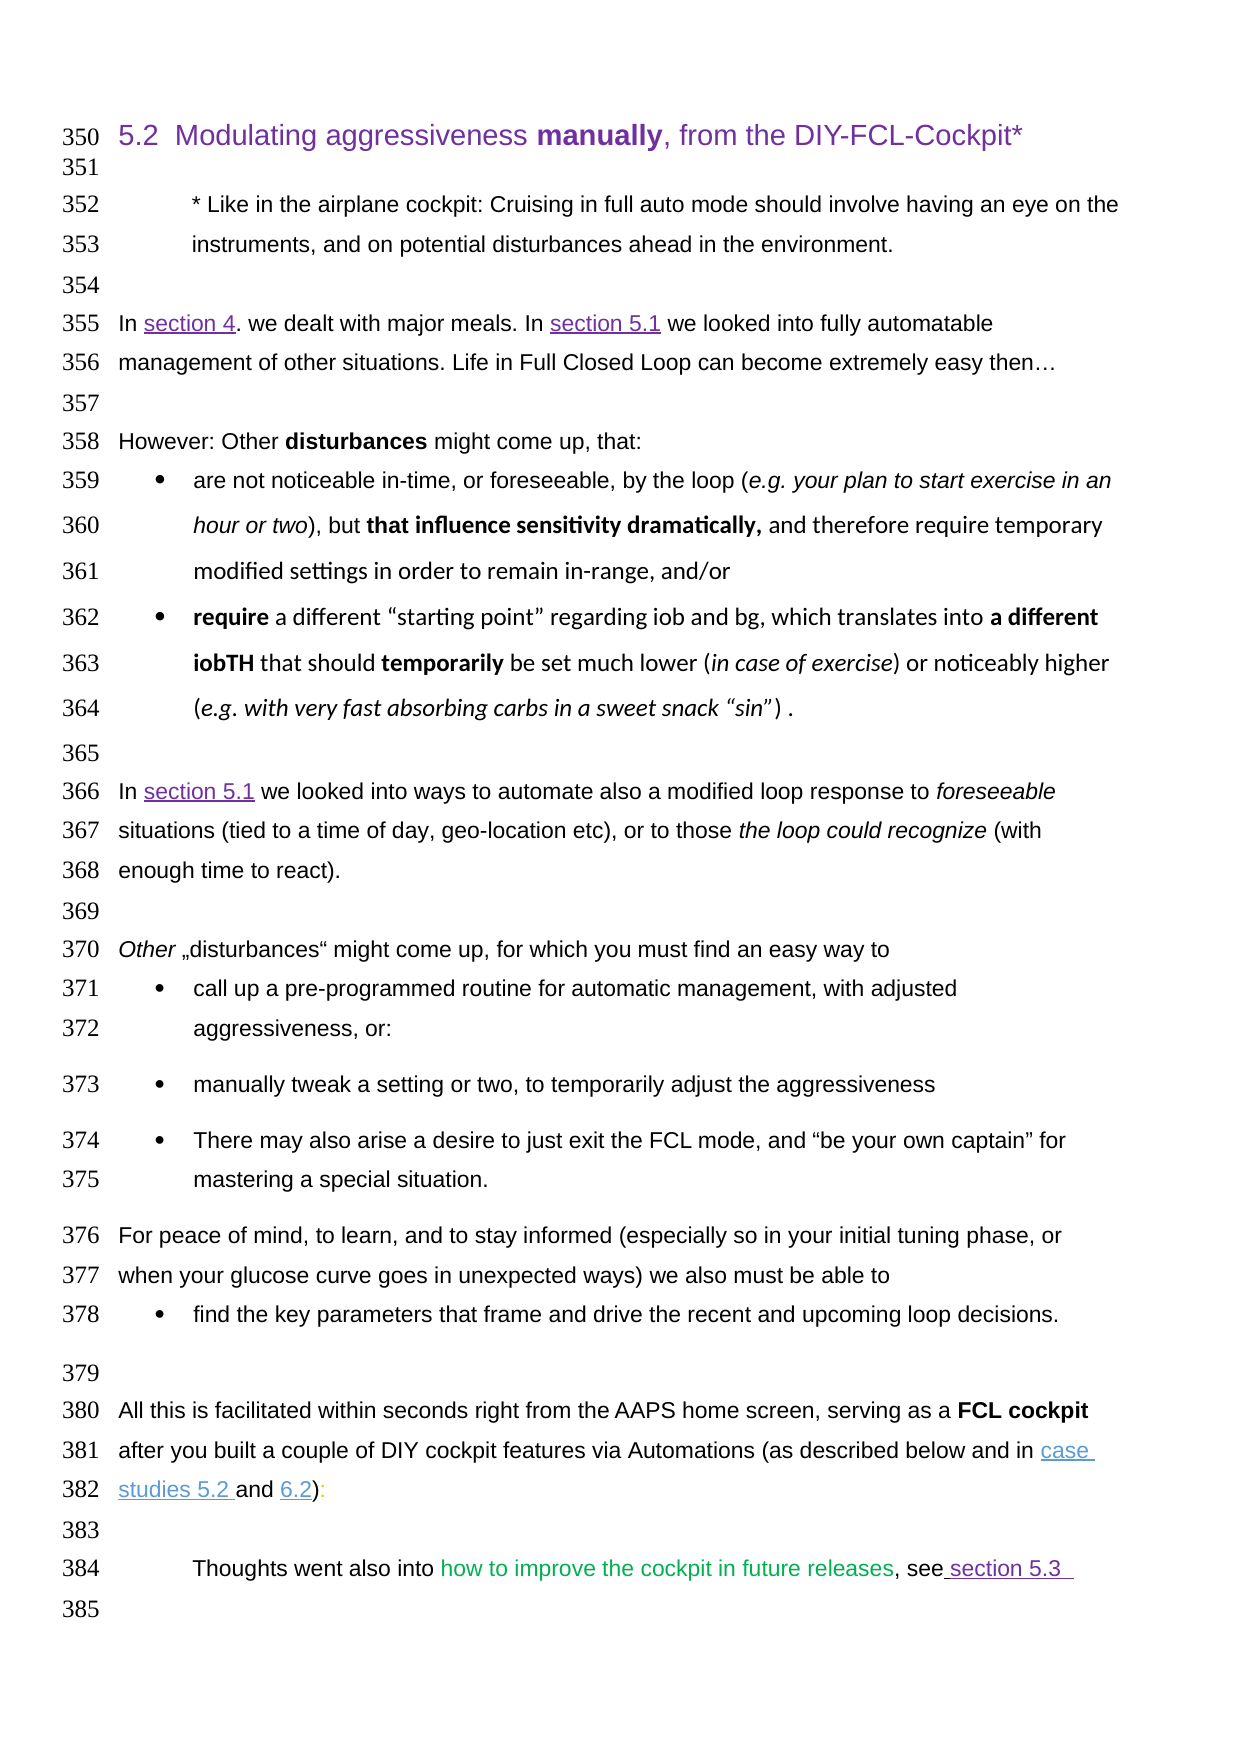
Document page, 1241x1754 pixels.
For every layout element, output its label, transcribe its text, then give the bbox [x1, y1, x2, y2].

list There may also arise a desire to just exit the FCL mode, and “be your own captain” for mastering a special situation. [156, 1127, 1122, 1193]
text However: Other disturbances might come up, that: [118, 428, 1122, 454]
list call up a pre-programmed routine for automatic management, with adjusted aggressiveness, or: [156, 975, 1122, 1041]
text In section 4. we dealt with major meals. In section 5.1 we looked into fully automatable management of other situations. Life in Full Closed Loop can become extremely easy then… [118, 309, 1122, 375]
text For peace of mind, to learn, and to stay informed (especially so in your initial tuning phase, or when your glucose curve goes in unexpected ways) we also must be able to [118, 1222, 1122, 1288]
text * Like in the airplane cockpit: Cruising in full auto mode should involve having an eye on the instruments, and on potential disturbances ahead in the environment. [192, 191, 1122, 257]
list require a different “starting point” regarding iob and bg, which translates into a different iobTH that should temporarily be set much lower (in case of exercise) or noticeably higher (e.g. with very fast absorbing carbs in a sweet snack “sin”) . [156, 601, 1122, 723]
text Thoughts went also into how to improve the cockpit in future releases, see section 5.3 [192, 1555, 1122, 1581]
list manually tweak a setting or two, to temporarily adjust the aggressiveness [156, 1071, 1122, 1097]
text Other „disturbances“ might come up, for which you must find an easy way to [118, 936, 1122, 962]
list are not noticeable in-time, or foreseeable, by the loop (e.g. your plan to start exercise in an hour or two), but that influence sensitivity dramatically, and therefore require temporary modified settings in order to remain in-range, and/or [156, 467, 1122, 586]
text 5.2 Modulating aggressiveness manually, from the DIY-FCL-Cockpit* [118, 118, 1122, 152]
list find the key parameters that frame and drive the recent and upcoming loop decisions. [156, 1301, 1122, 1328]
text All this is facilitated within seconds right from the AAPS home screen, serving as a FCL cockpit after you built a couple of DIY cockpit features via Automations (as described below and in case studies 5.2 and 6.2): [118, 1397, 1122, 1502]
text In section 5.1 we looked into ways to automate also a modified loop response to foreseeable situations (tied to a time of day, geo-location etc), or to those the loop could recognize (with enough time to react). [118, 778, 1122, 883]
